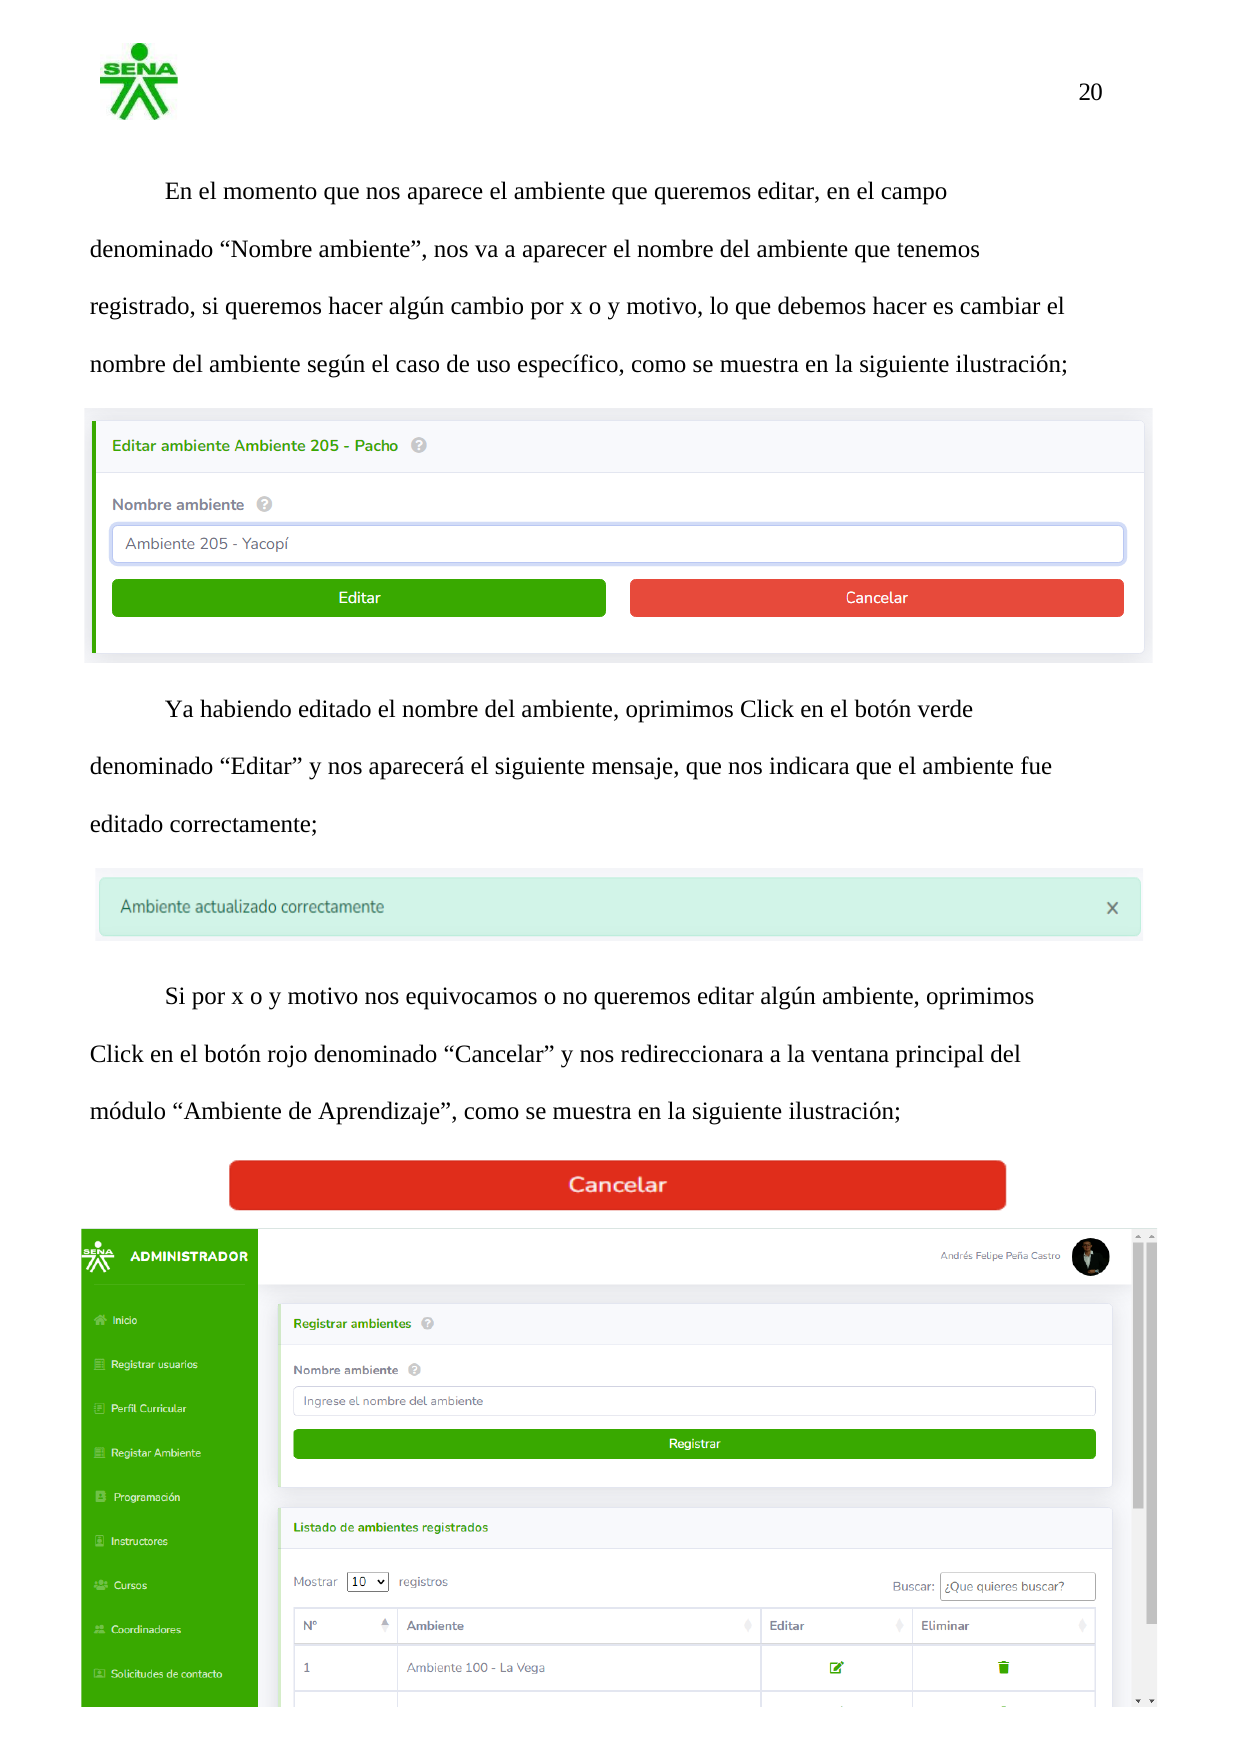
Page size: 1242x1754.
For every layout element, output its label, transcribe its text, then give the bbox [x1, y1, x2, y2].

picture [100, 43, 178, 120]
text Si por x o y motivo nos equivocamos o no queremos editar algún ambiente, oprimimos Click en el botón rojo denominado “Cancelar” y nos redireccionara a la ventana principal del módulo “Ambiente de Aprendizaje”, como se muestra en la siguiente ilustración; [89, 981, 1074, 1125]
text En el momento que nos aparece el ambiente que queremos editar, en el campo denominado “Nombre ambiente”, nos va a aparecer el nombre del ambiente que tenemos registrado, si queremos hacer algún cambio por x o y motivo, lo que debemos hacer es cambiar el nombre del ambiente según el caso de uso específico, como se muestra en la siguiente ilustración; [89, 176, 1074, 377]
picture [81, 1150, 1158, 1707]
picture [95, 868, 1144, 941]
text Ya habiendo editado el nombre del ambiente, oprimimos Click en el botón verde denominado “Editar” y nos aparecerá el siguiente mensaje, que nos indicara que el ambiente fue editado correctamente; [89, 694, 1074, 837]
picture [84, 408, 1153, 663]
